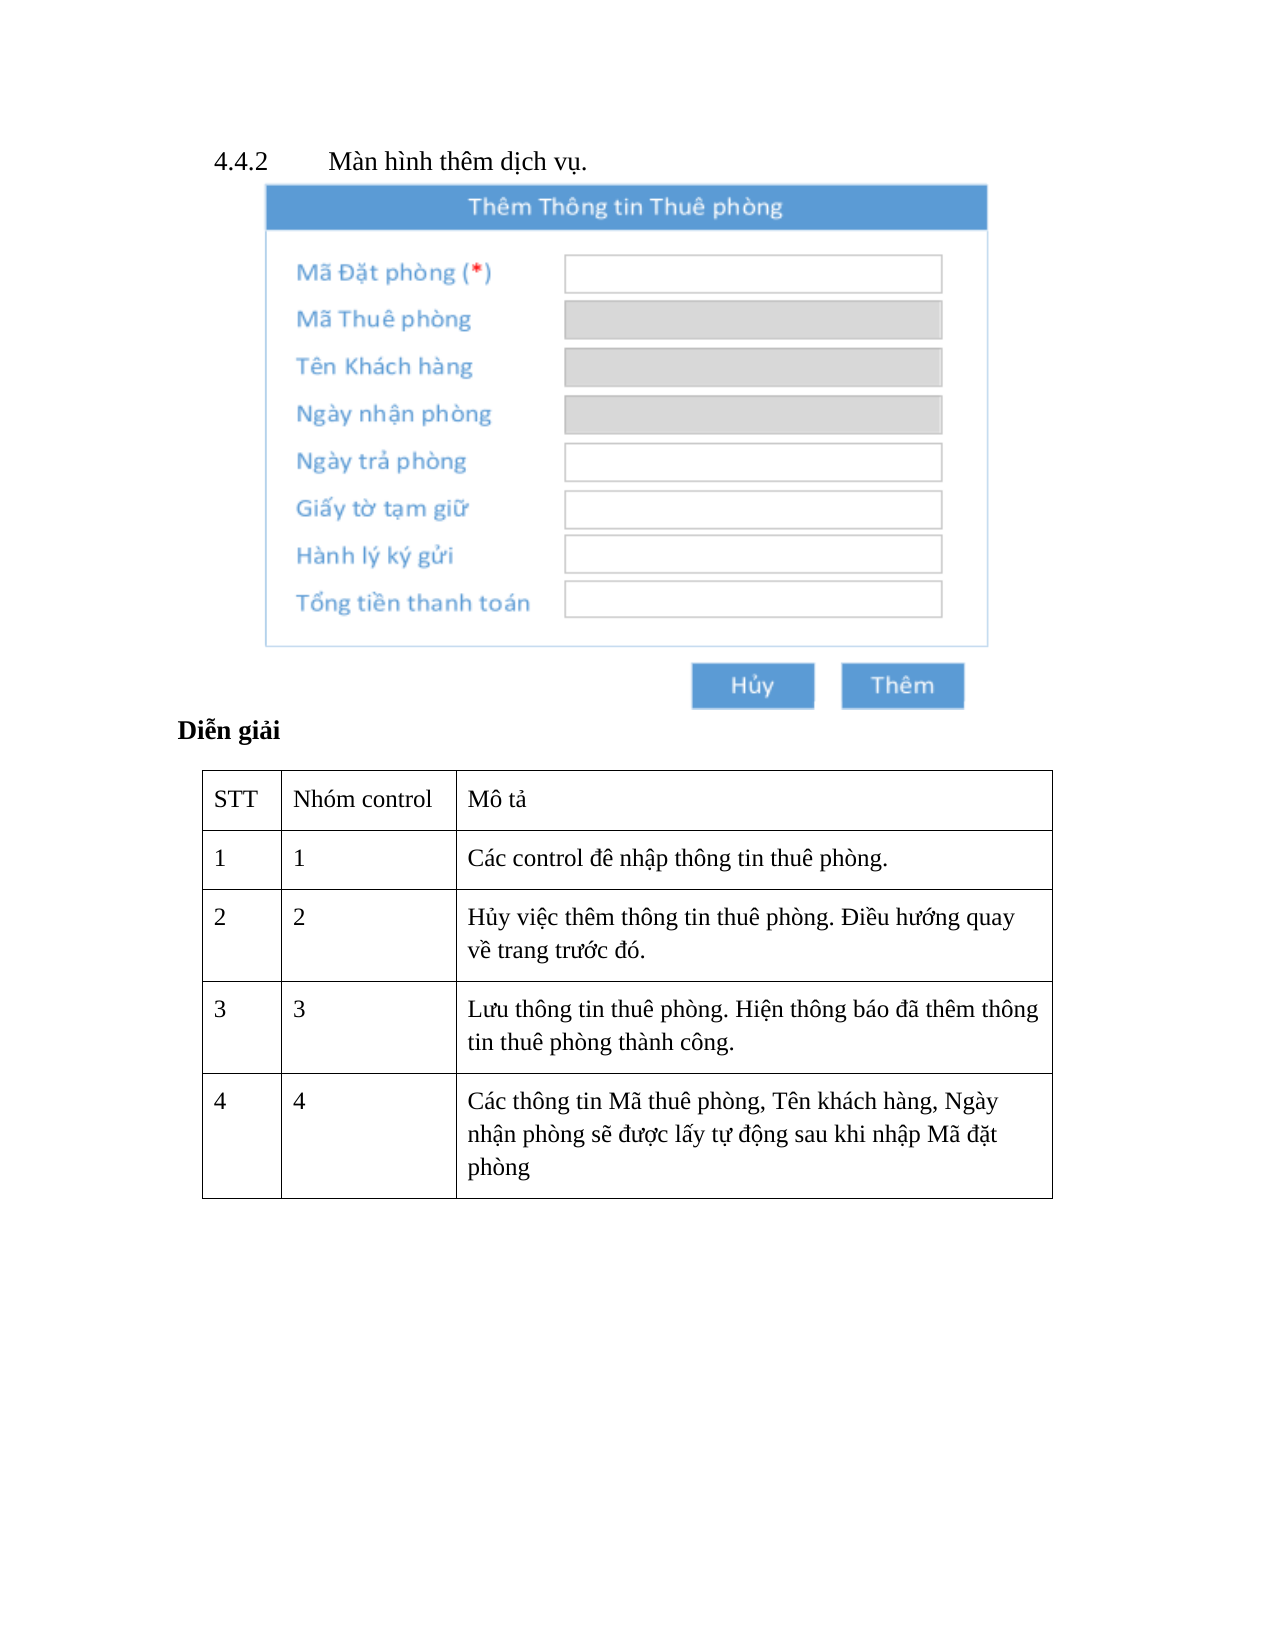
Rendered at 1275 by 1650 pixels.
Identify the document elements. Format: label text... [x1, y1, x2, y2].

table_cell Hủy việc thêm thông tin thuê phòng. Điều hướng quay về trang trước đó. [457, 890, 1052, 981]
table_cell 2 [282, 890, 456, 981]
table_cell Lưu thông tin thuê phòng. Hiện thông báo đã thêm thông tin thuê phòng thành công. [457, 982, 1052, 1073]
list Màn hình thêm dịch vụ. [268, 145, 1137, 177]
table_cell 1 [282, 831, 456, 888]
table_cell Các thông tin Mã thuê phòng, Tên khách hàng, Ngày nhận phòng sẽ được lấy tự động sau khi nhập Mã đặt phòng [457, 1074, 1052, 1198]
table_cell 3 [282, 982, 456, 1073]
table_cell 3 [203, 982, 281, 1073]
table_cell 4 [282, 1074, 456, 1198]
table_cell 1 [203, 831, 281, 888]
table_header Nhóm control [282, 771, 456, 829]
list Diễn giải [177, 714, 1137, 745]
table_cell Các control đê nhập thông tin thuê phòng. [457, 831, 1052, 888]
table_cell 4 [203, 1074, 281, 1198]
table_header STT [203, 771, 281, 829]
table_header Mô tả [457, 771, 1052, 829]
table_cell 2 [203, 890, 281, 981]
